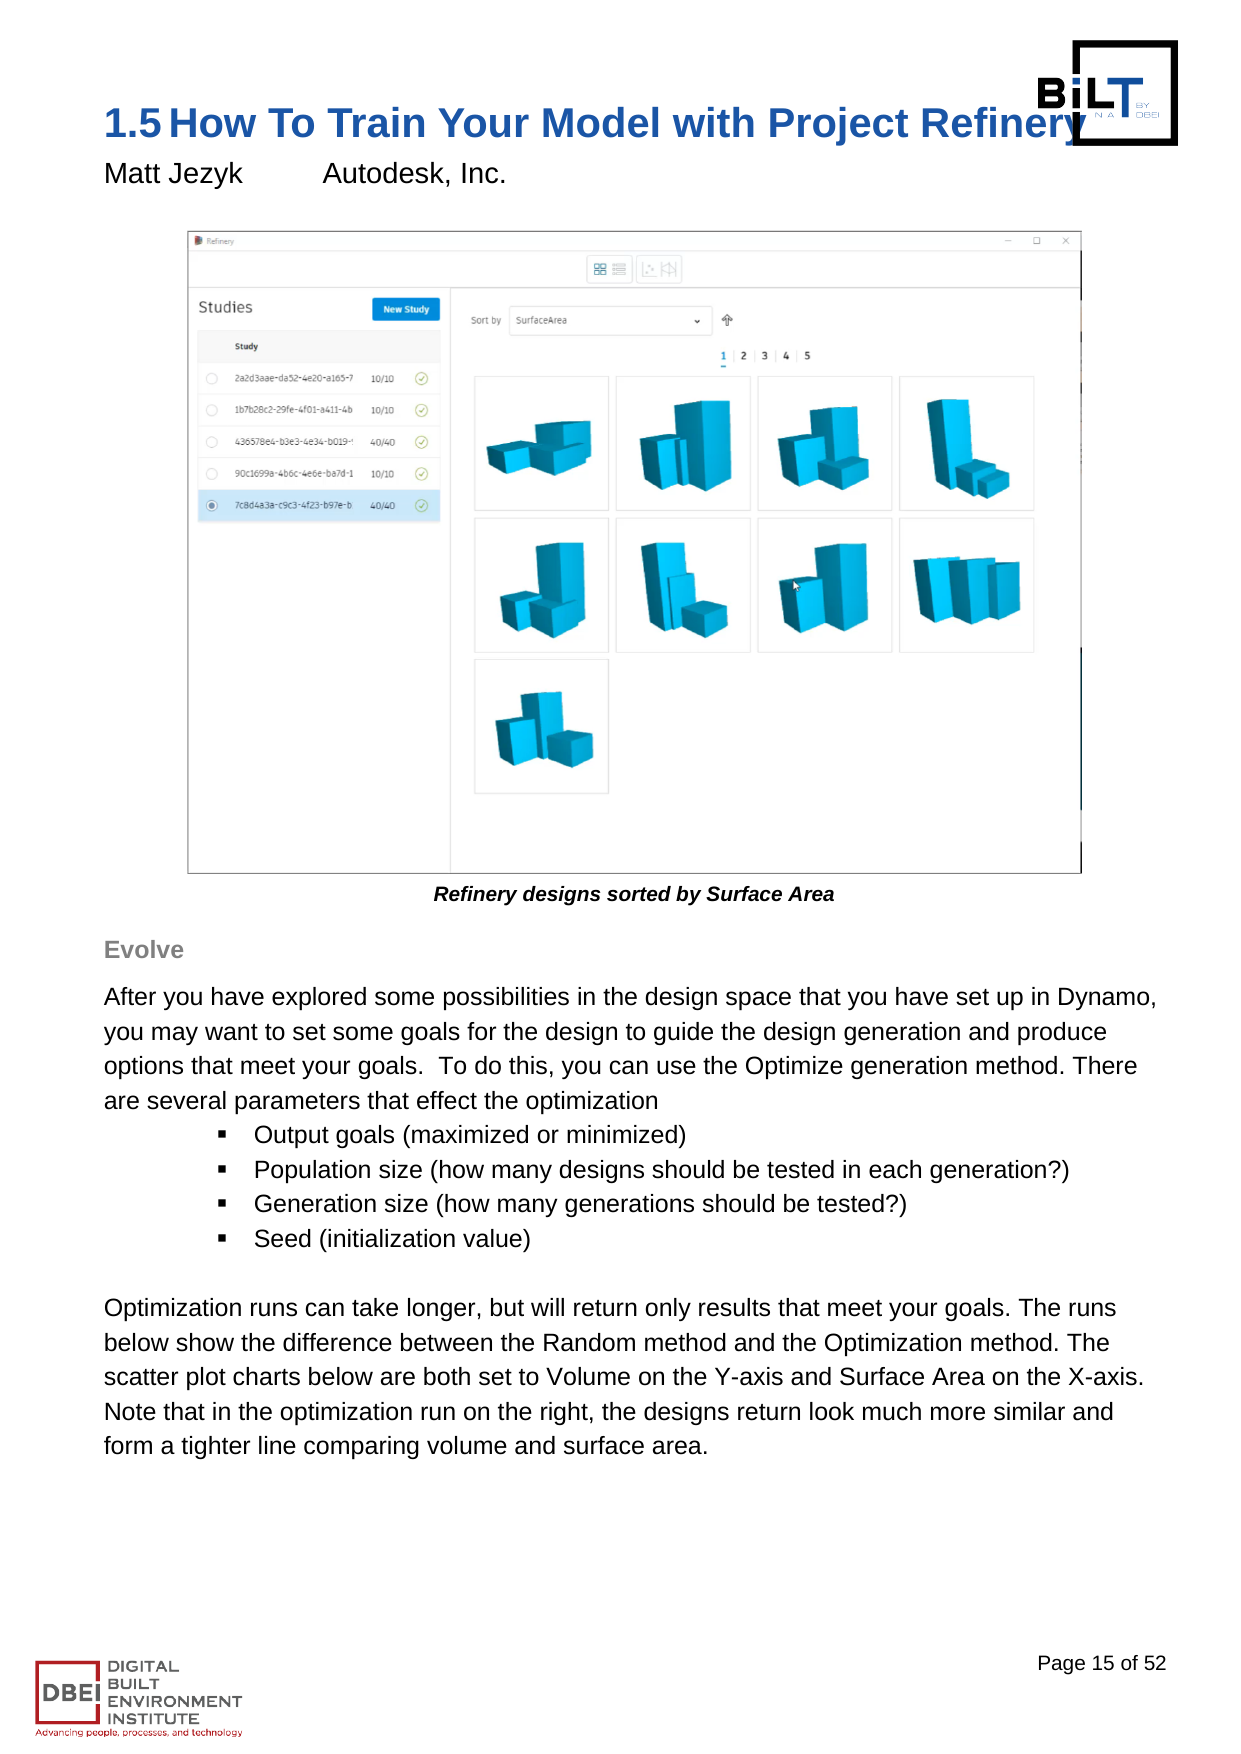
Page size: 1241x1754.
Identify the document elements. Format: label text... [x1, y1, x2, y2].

picture [1031, 31, 1182, 154]
subtitle Evolve [103, 935, 1167, 964]
text After you have explored some possibilities in the design space that you have set up in Dynamo, you may want to set some goals for the design to guide the design generation and produce options that meet your goals. To do this, you can use the Optimize generation method. There are several parameters that effect the optimization [103, 982, 1167, 1114]
picture [184, 228, 1086, 876]
list Population size (how many designs should be tested in each generation?) [216, 1155, 1167, 1184]
subtitle Refinery designs sorted by Surface Area [103, 882, 1167, 906]
list Output goals (maximized or minimized) [216, 1120, 1167, 1149]
list Generation size (how many generations should be tested?) [216, 1189, 1167, 1218]
list Seed (initialization value) [216, 1224, 1167, 1253]
text Optimization runs can take longer, but will return only results that meet your goals. The runs below show the difference between the Random method and the Optimization method. The scatter plot charts below are both set to Volume on the Y-axis and Surface Area on the X-axis. Note that in the optimization run on the right, the designs return look much more similar and form a tighter line comparing volume and surface area. [103, 1293, 1167, 1460]
picture [27, 1652, 243, 1740]
